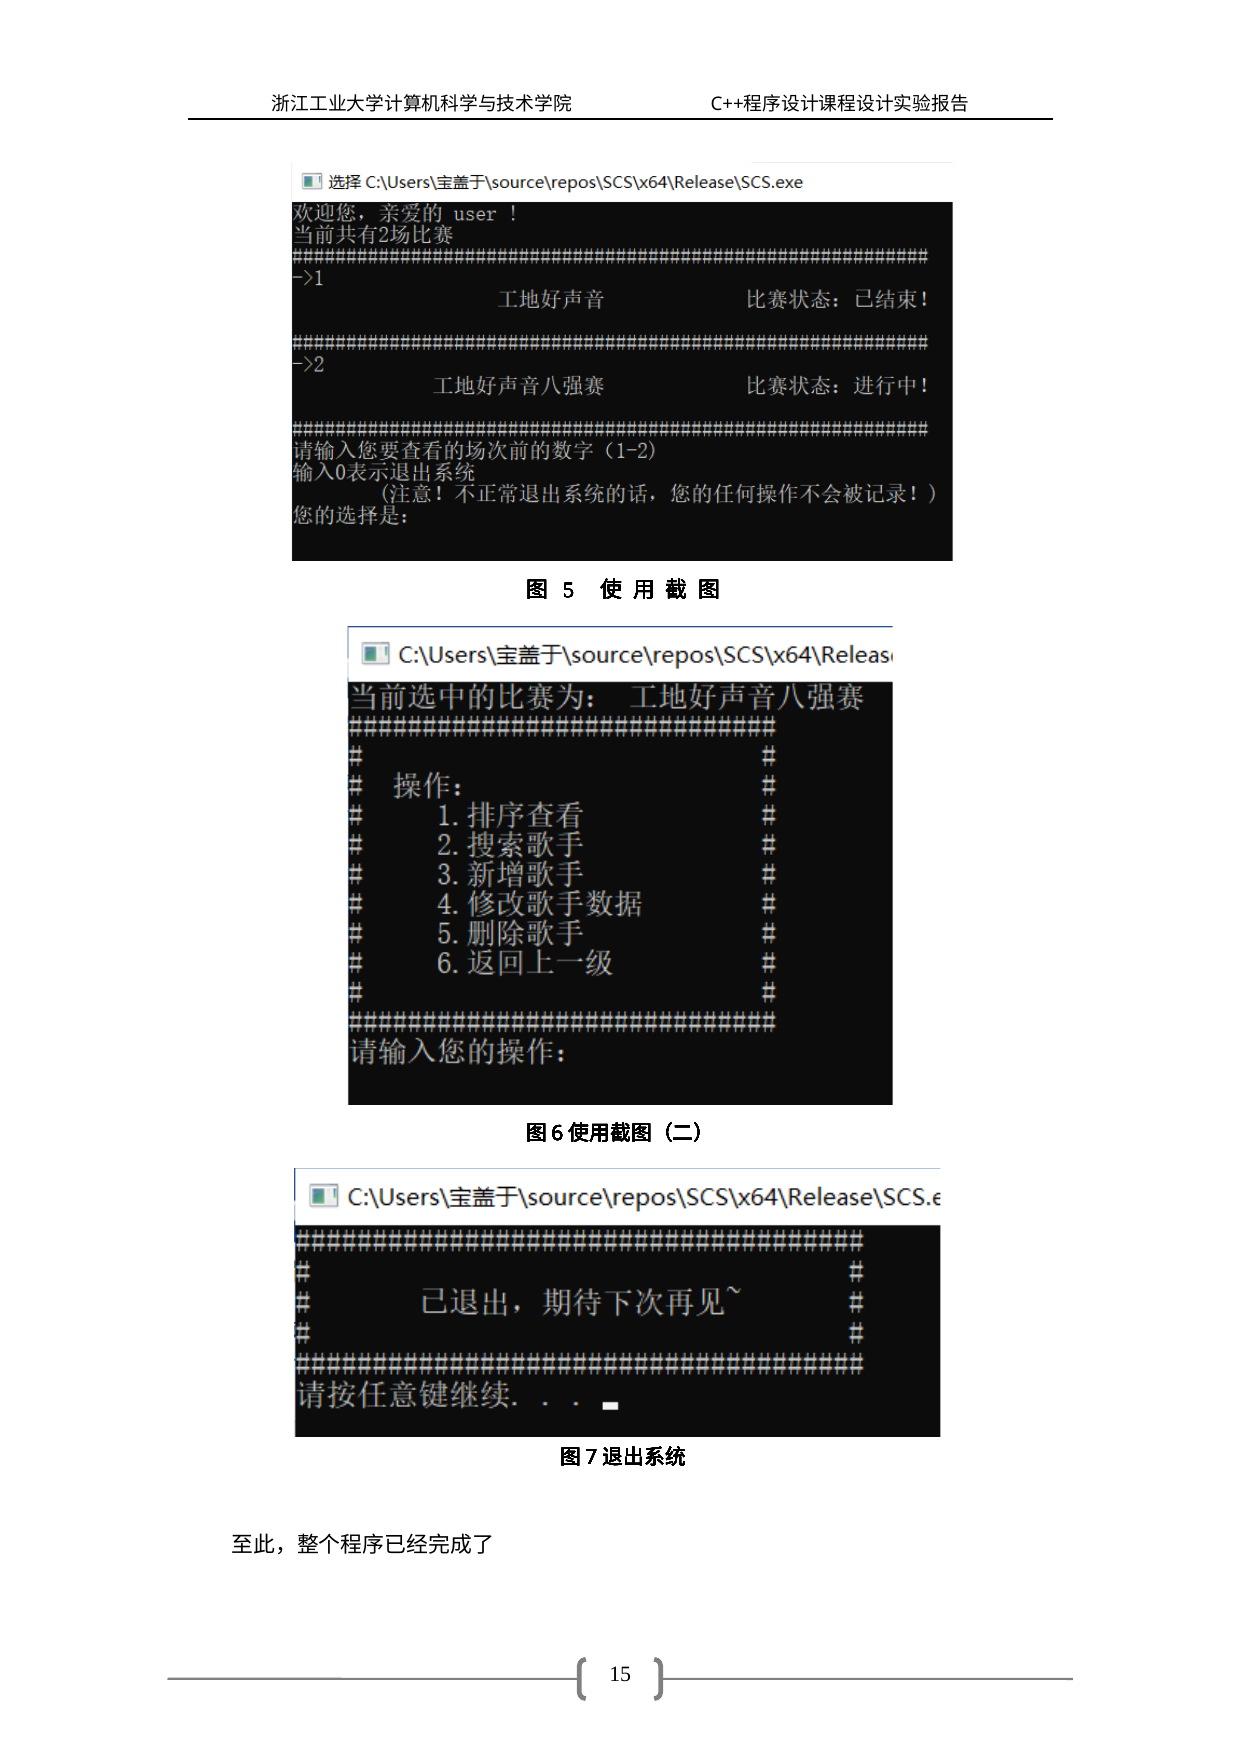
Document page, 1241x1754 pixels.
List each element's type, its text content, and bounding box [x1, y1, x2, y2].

picture [347, 626, 893, 1105]
picture [291, 162, 953, 561]
picture [294, 1168, 941, 1437]
text 至此，整个程序已经完成了 [187, 1527, 1053, 1559]
